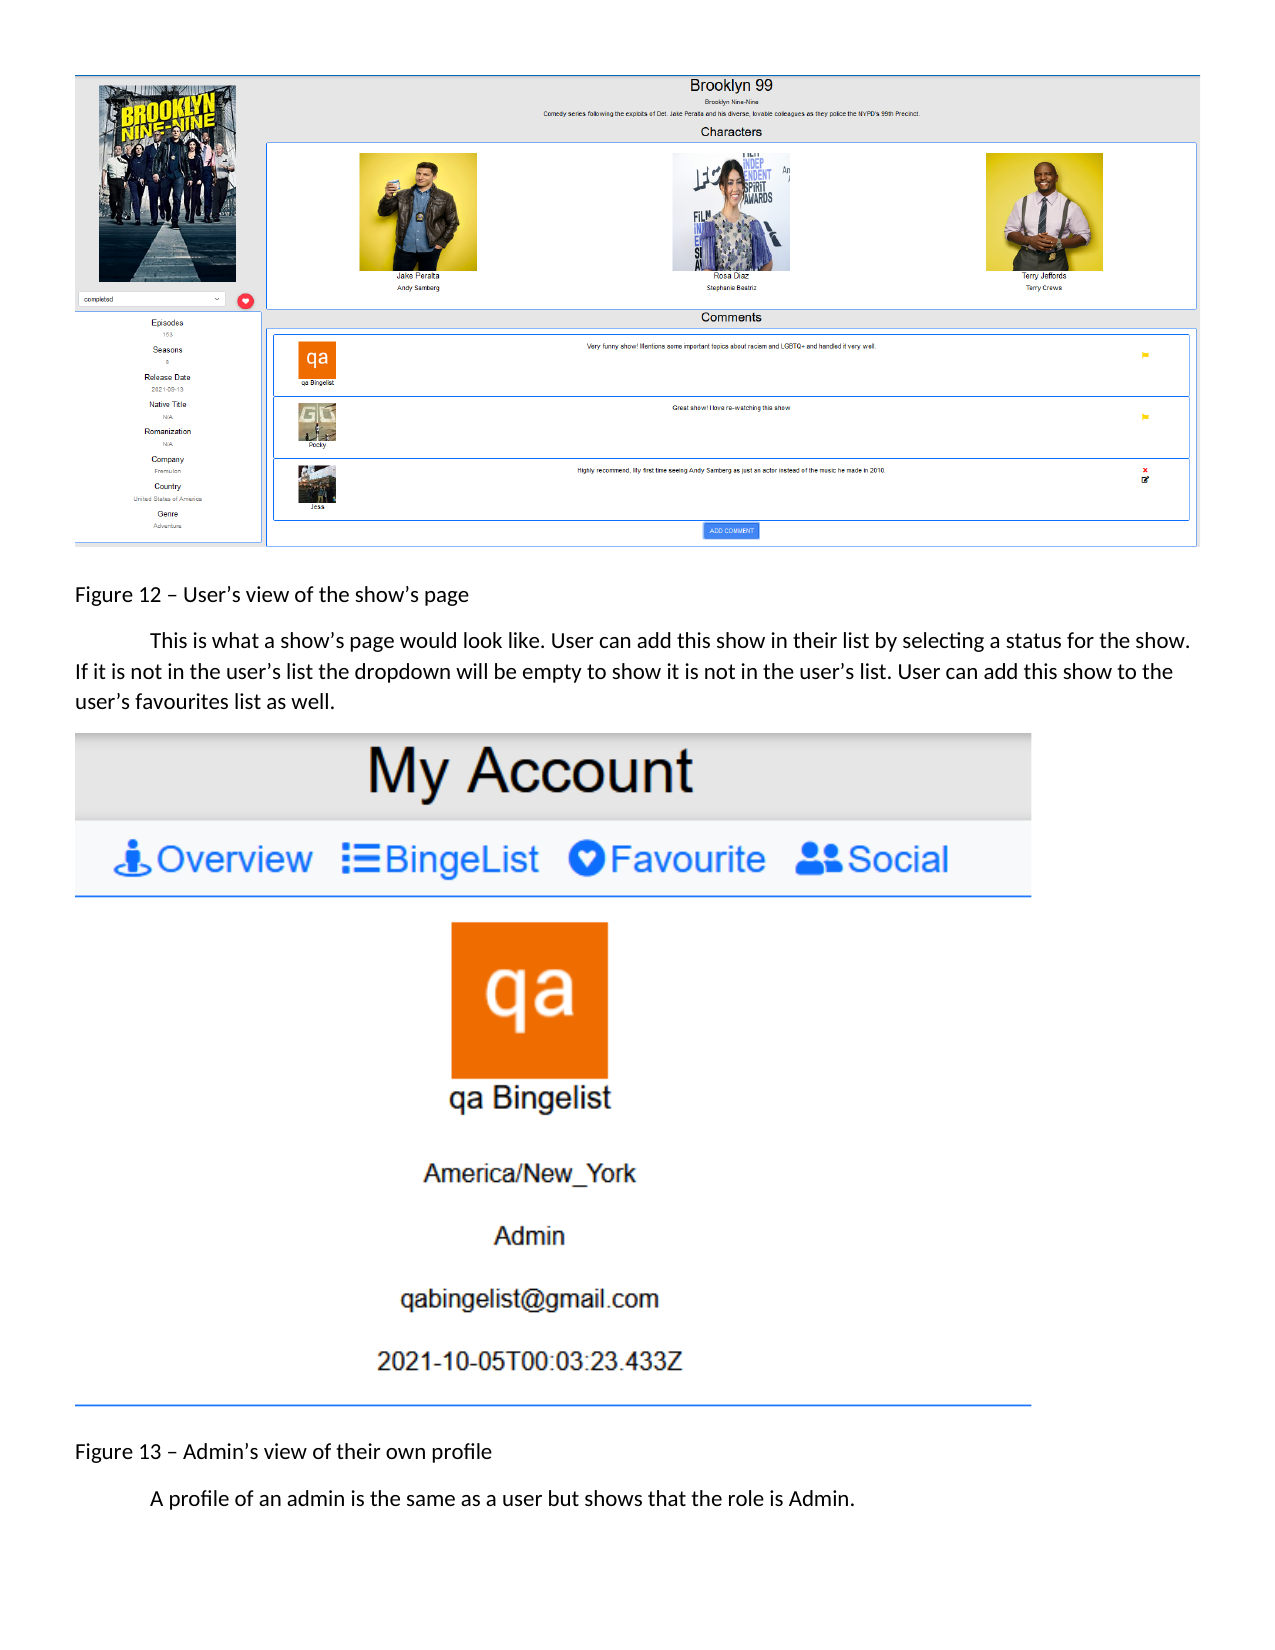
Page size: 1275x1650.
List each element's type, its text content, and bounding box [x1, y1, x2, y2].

picture [75, 733, 1032, 1419]
picture [75, 75, 1200, 561]
text A profile of an admin is the same as a user but shows that the role is Admin. [75, 1484, 1200, 1512]
text This is what a show’s page would look like. User can add this show in their list by selecting a status for the show. If it is not in the user’s list the dropdown will be empty to show it is not in the user’s list. User can add this show to the user’s favourites list as well. [75, 627, 1200, 715]
text Figure 12 – User’s view of the show’s page [75, 580, 1200, 608]
text Figure 13 – Admin’s view of their own profile [75, 1437, 1200, 1465]
